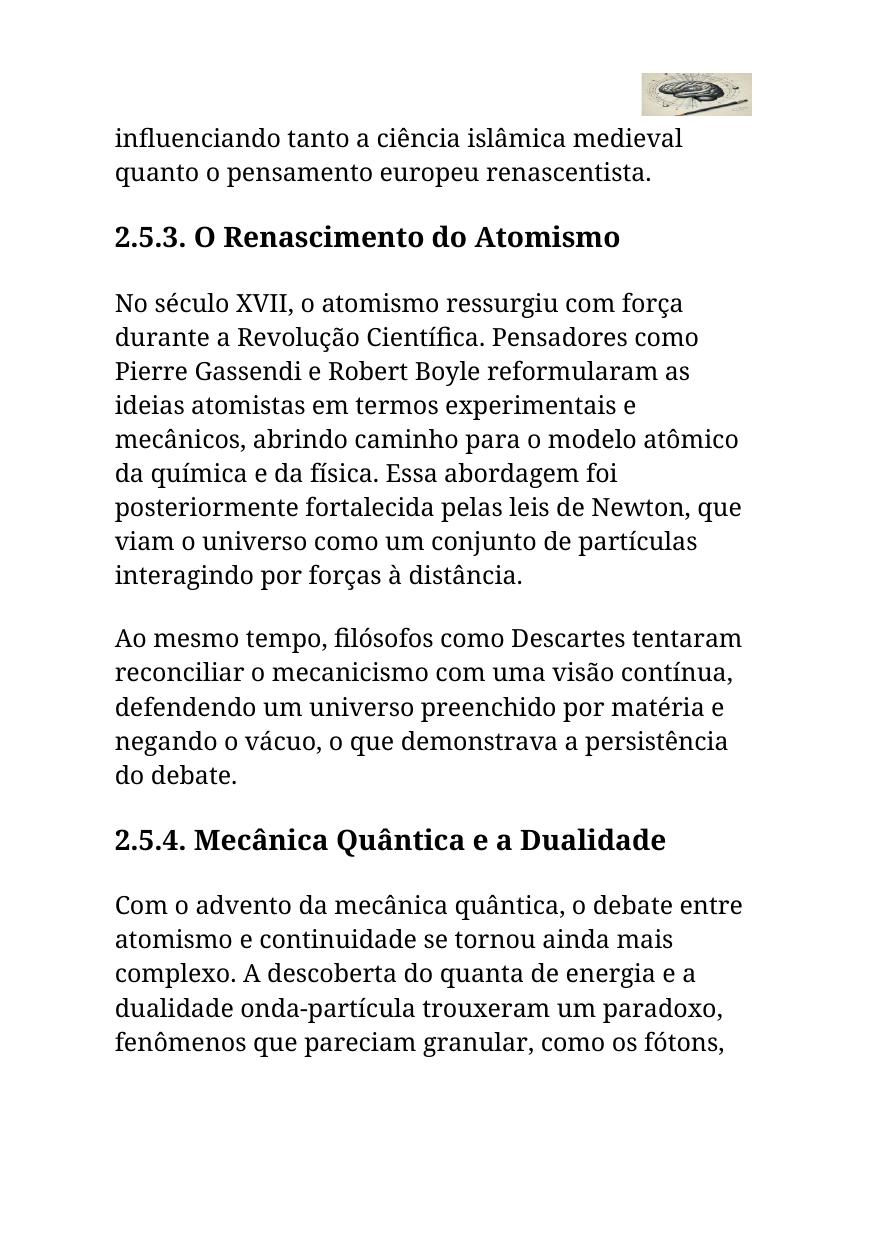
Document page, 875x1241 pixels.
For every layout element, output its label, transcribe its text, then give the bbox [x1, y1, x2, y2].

text 2.5.4. Mecânica Quântica e a Dualidade [114, 821, 752, 859]
text No século XVII, o atomismo ressurgiu com força durante a Revolução Científica. Pensadores como Pierre Gassendi e Robert Boyle reformularam as ideias atomistas em termos experimentais e mecânicos, abrindo caminho para o modelo atômico da química e da física. Essa abordagem foi posteriormente fortalecida pelas leis de Newton, que viam o universo como um conjunto de partículas interagindo por forças à distância. [114, 285, 752, 592]
text 2.5.3. O Renascimento do Atomismo [114, 218, 752, 256]
picture [641, 73, 752, 116]
text Ao mesmo tempo, filósofos como Descartes tentaram reconciliar o mecanicismo com uma visão contínua, defendendo um universo preenchido por matéria e negando o vácuo, o que demonstrava a persistência do debate. [114, 621, 752, 791]
